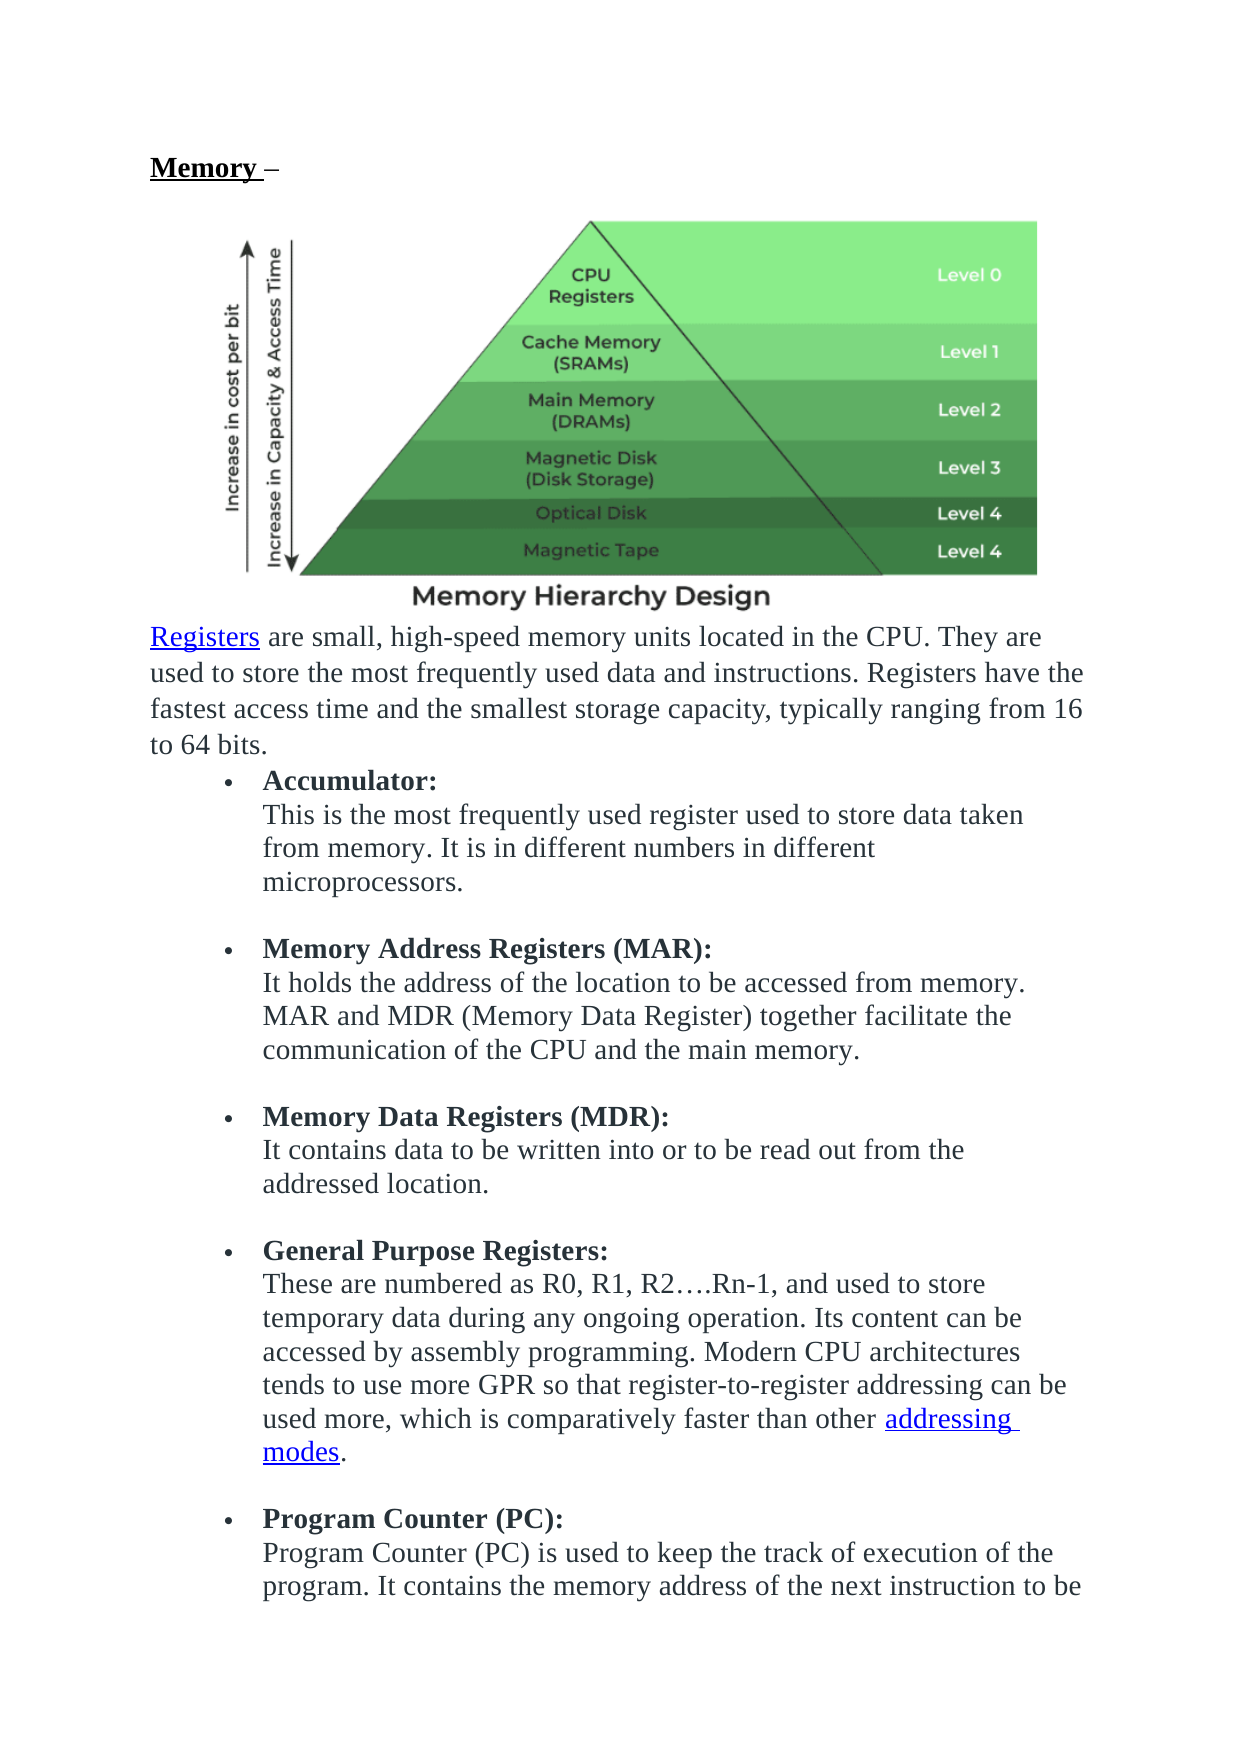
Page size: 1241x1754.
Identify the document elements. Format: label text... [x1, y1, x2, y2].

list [225, 1501, 1090, 1602]
picture [150, 186, 1091, 617]
list Memory Address Registers (MAR): It holds the address of the location to be accessed from memory. MAR and MDR (Memory Data Register) together facilitate the communication of the CPU and the main memory. [225, 931, 1090, 1099]
text Registers are small, high-speed memory units located in the CPU. They are used to store the most frequently used data and instructions. Registers have the fastest access time and the smallest storage capacity, typically ranging from 16 to 64 bits. [150, 619, 1090, 761]
list General Purpose Registers: These are numbered as R0, R1, R2….Rn-1, and used to store temporary data during any ongoing operation. Its content can be accessed by assembly programming. Modern CPU architectures tends to use more GPR so that register-to-register addressing can be used more, which is comparatively faster than other addressing modes. [225, 1233, 1090, 1501]
text Memory – [150, 150, 1090, 183]
list Memory Data Registers (MDR): It contains data to be written into or to be read out from the addressed location. [225, 1099, 1090, 1233]
list Accumulator: This is the most frequently used register used to store data taken from memory. It is in different numbers in different microprocessors. [225, 763, 1090, 931]
